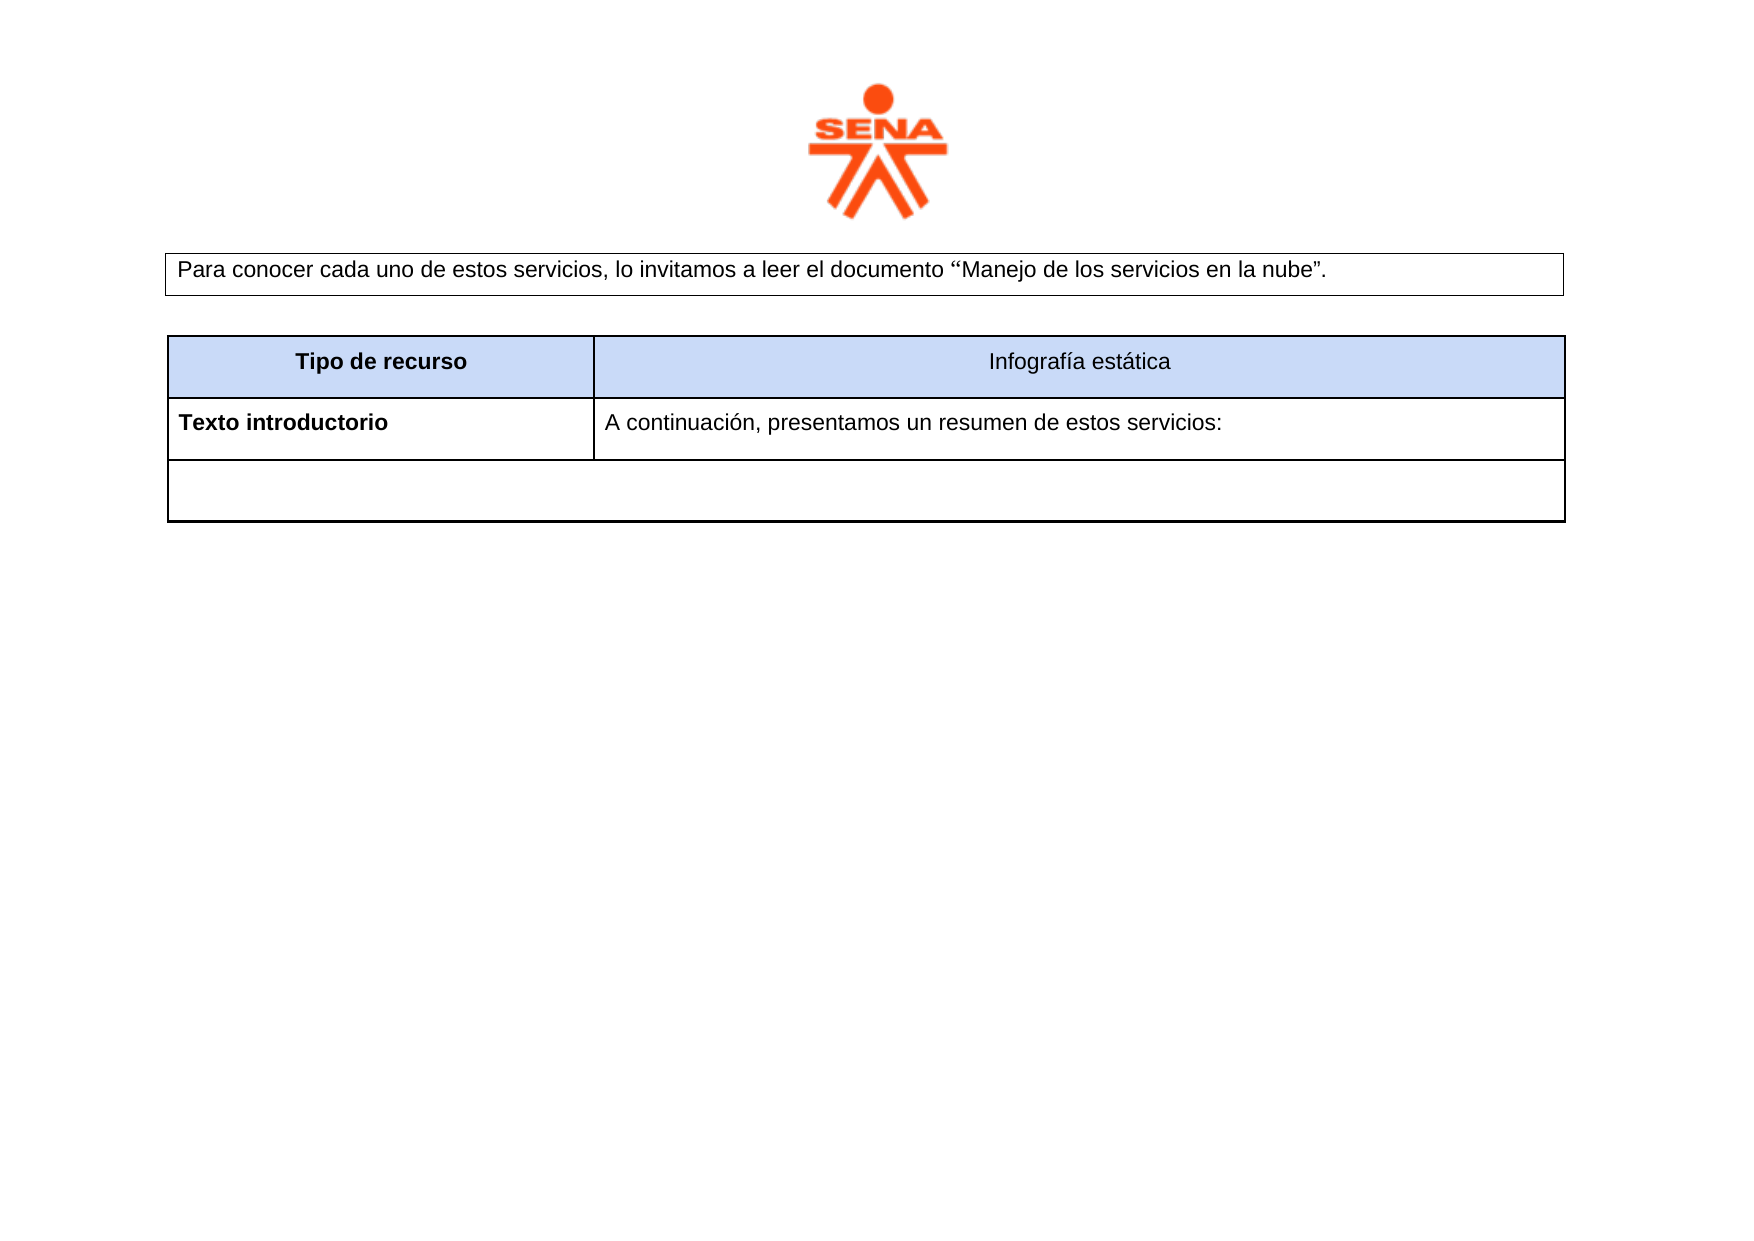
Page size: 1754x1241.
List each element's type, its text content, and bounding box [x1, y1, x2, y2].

table_header Tipo de recurso [169, 337, 593, 397]
picture [796, 75, 958, 227]
table_cell A continuación, presentamos un resumen de estos servicios: [595, 399, 1564, 459]
table_cell Texto introductorio [169, 399, 593, 459]
table_cell [169, 461, 1564, 520]
table_header Infografía estática [595, 337, 1564, 397]
